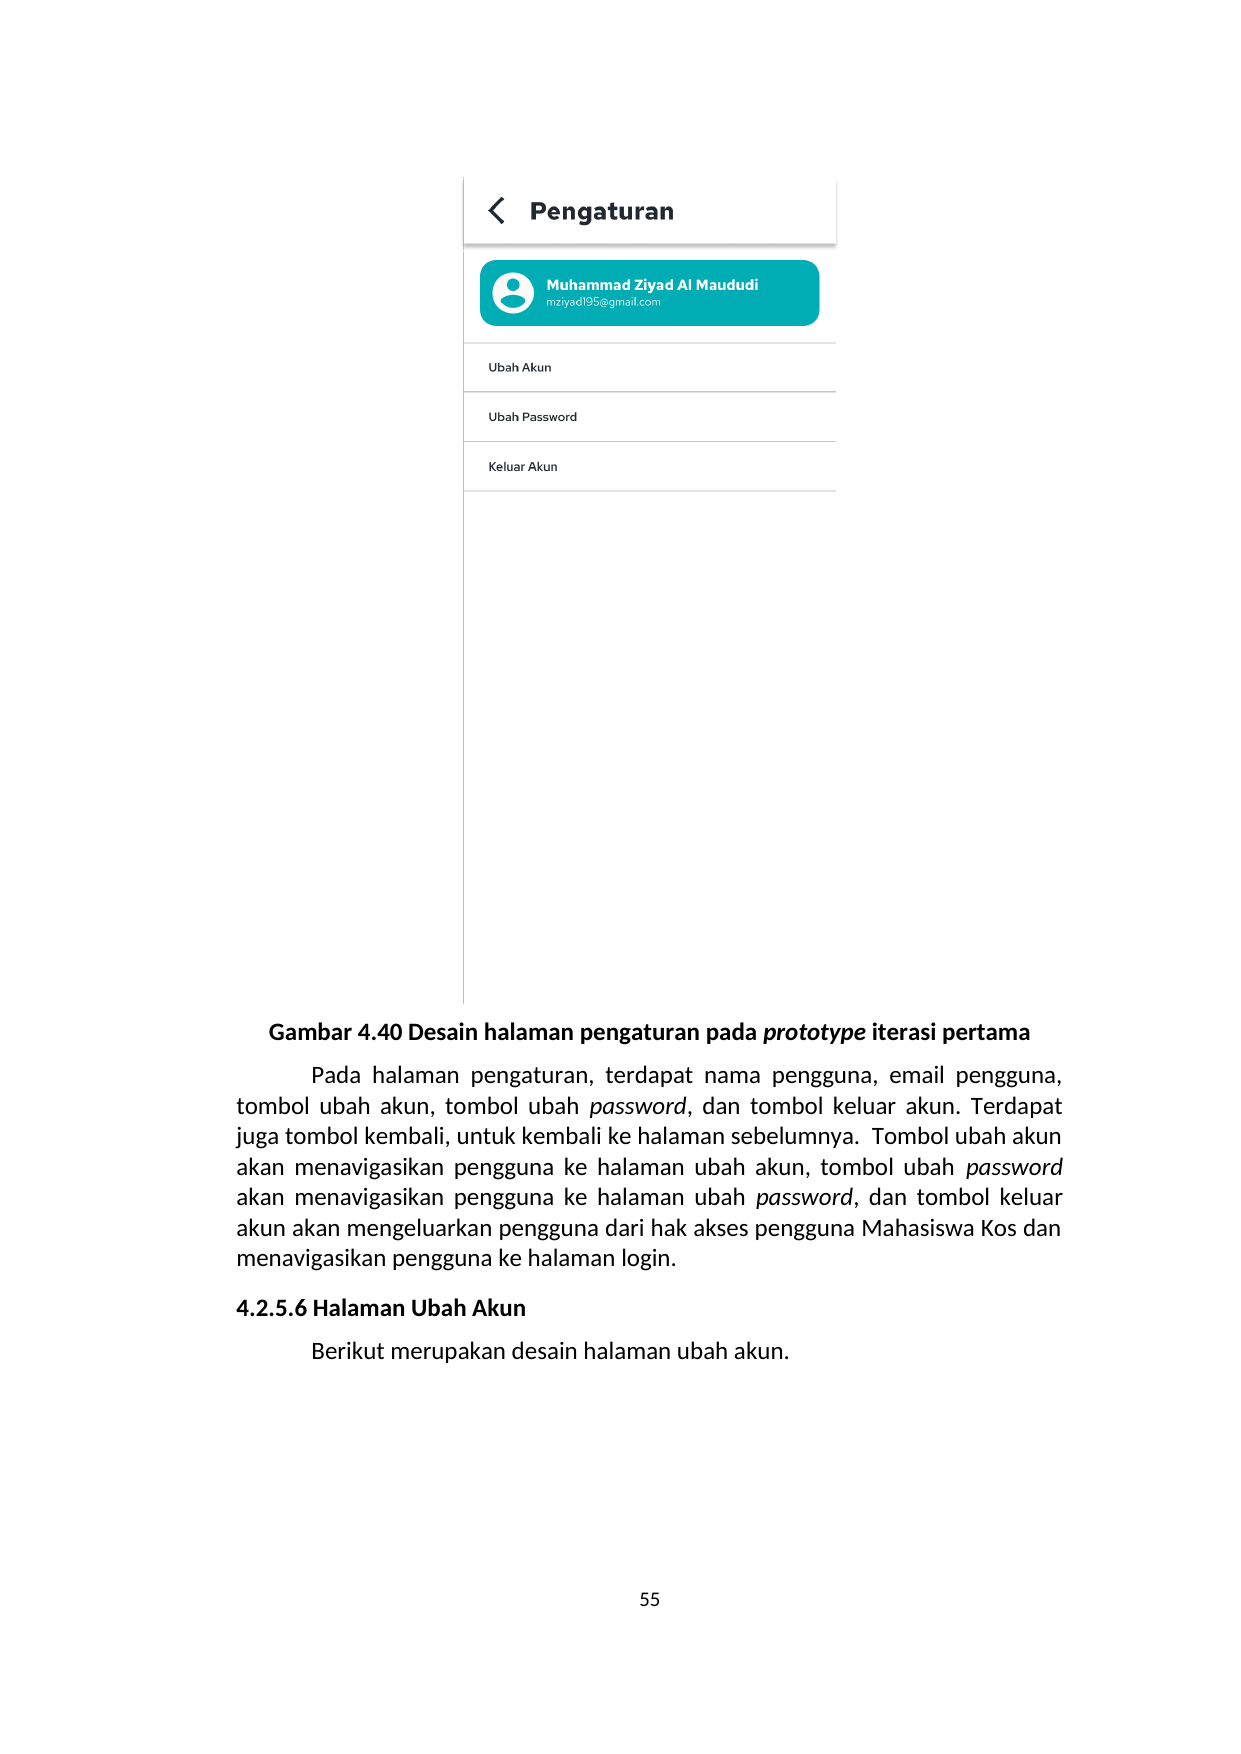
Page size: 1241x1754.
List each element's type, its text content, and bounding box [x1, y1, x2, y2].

picture [459, 177, 840, 1004]
text Berikut merupakan desain halaman ubah akun. [236, 1335, 1063, 1365]
subtitle Halaman Ubah Akun [236, 1292, 1063, 1322]
text Pada halaman pengaturan, terdapat nama pengguna, email pengguna, tombol ubah akun, tombol ubah password, dan tombol keluar akun. Terdapat juga tombol kembali, untuk kembali ke halaman sebelumnya. Tombol ubah akun akan menavigasikan pengguna ke halaman ubah akun, tombol ubah password akan menavigasikan pengguna ke halaman ubah password, dan tombol keluar akun akan mengeluarkan pengguna dari hak akses pengguna Mahasiswa Kos dan menavigasikan pengguna ke halaman login. [236, 1059, 1063, 1273]
